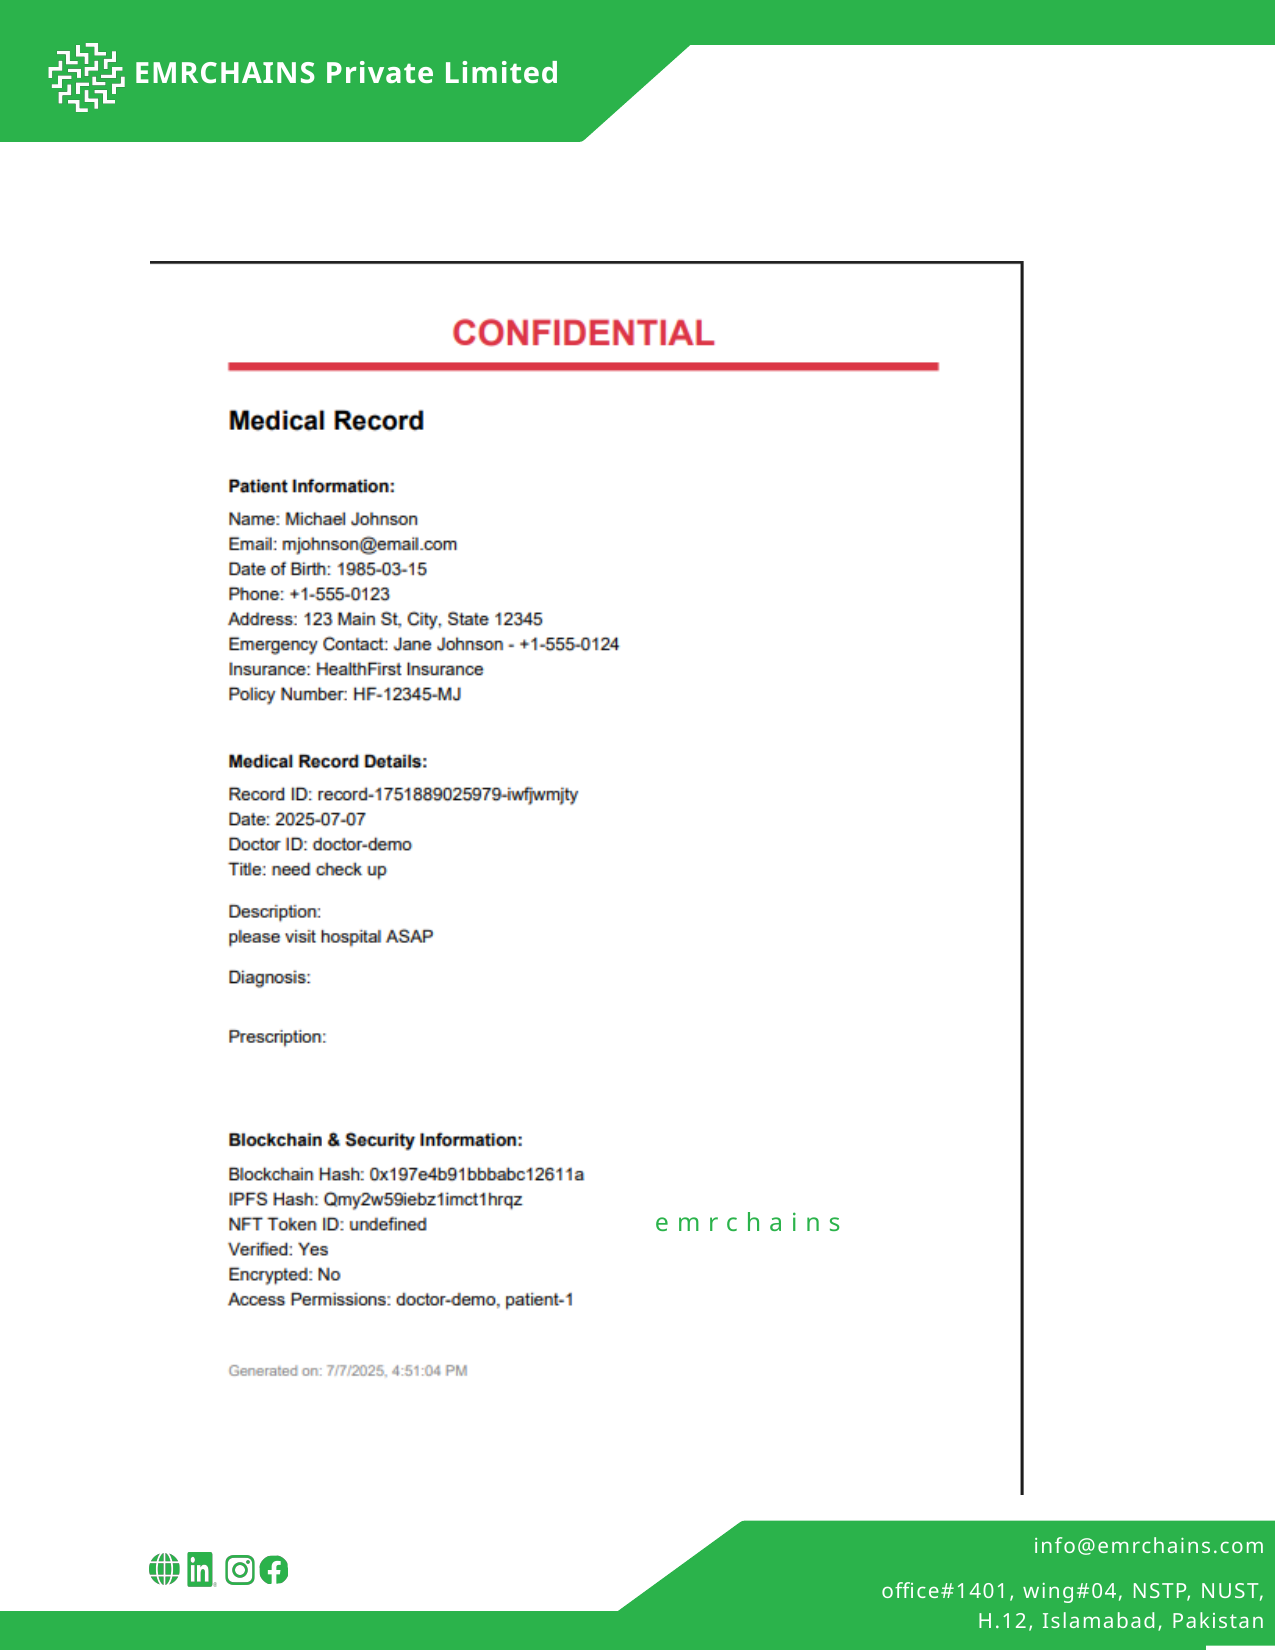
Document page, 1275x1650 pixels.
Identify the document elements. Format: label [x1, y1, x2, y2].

picture [187, 1552, 217, 1587]
picture [259, 1555, 289, 1585]
picture [225, 1555, 255, 1585]
picture [48, 39, 125, 116]
picture [150, 261, 1024, 1495]
picture [149, 1553, 180, 1585]
